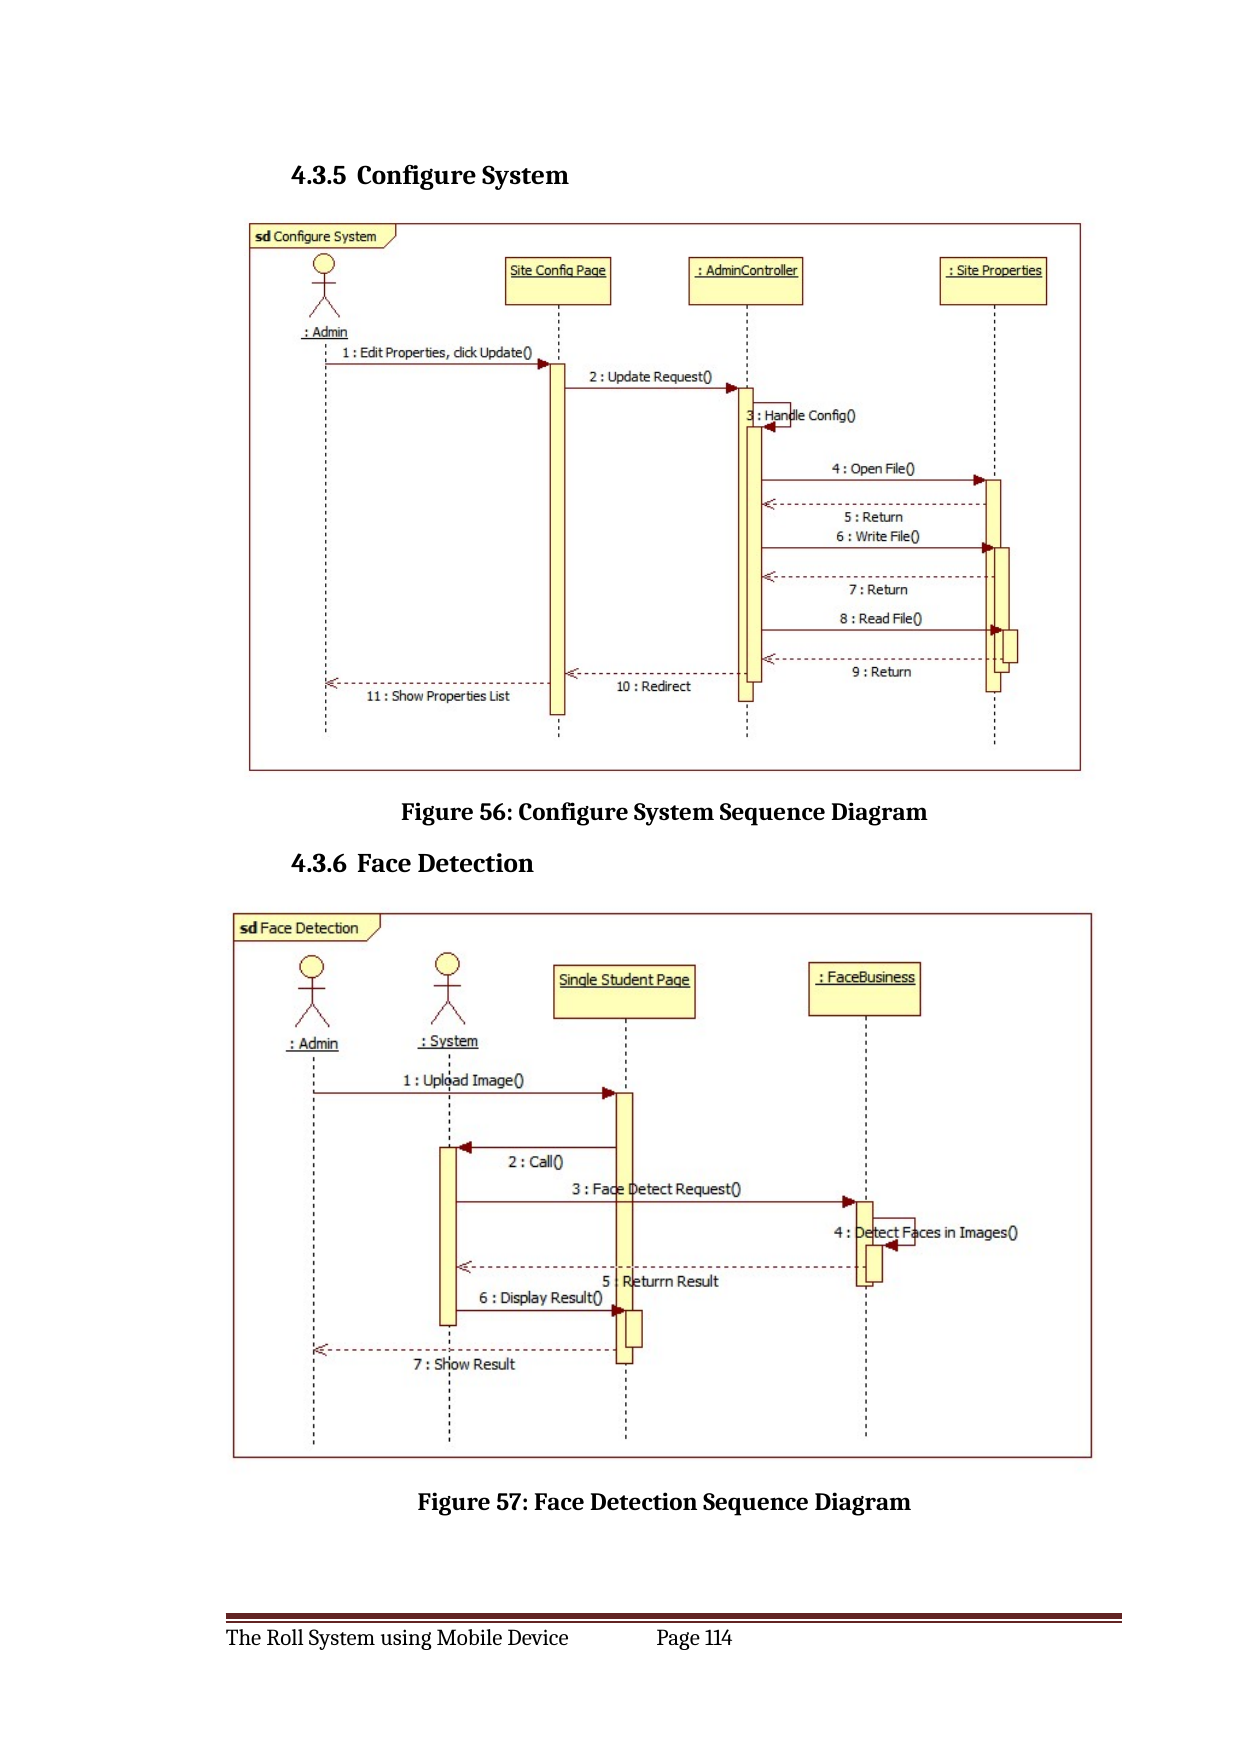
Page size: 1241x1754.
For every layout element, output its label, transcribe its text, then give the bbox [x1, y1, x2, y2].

subtitle Configure System [291, 160, 1122, 191]
subtitle Face Detection [291, 848, 1122, 879]
picture [206, 887, 1118, 1484]
text Figure 57: Face Detection Sequence Diagram [207, 1487, 1122, 1516]
text Figure 56: Configure System Sequence Diagram [207, 798, 1122, 827]
picture [225, 199, 1104, 794]
